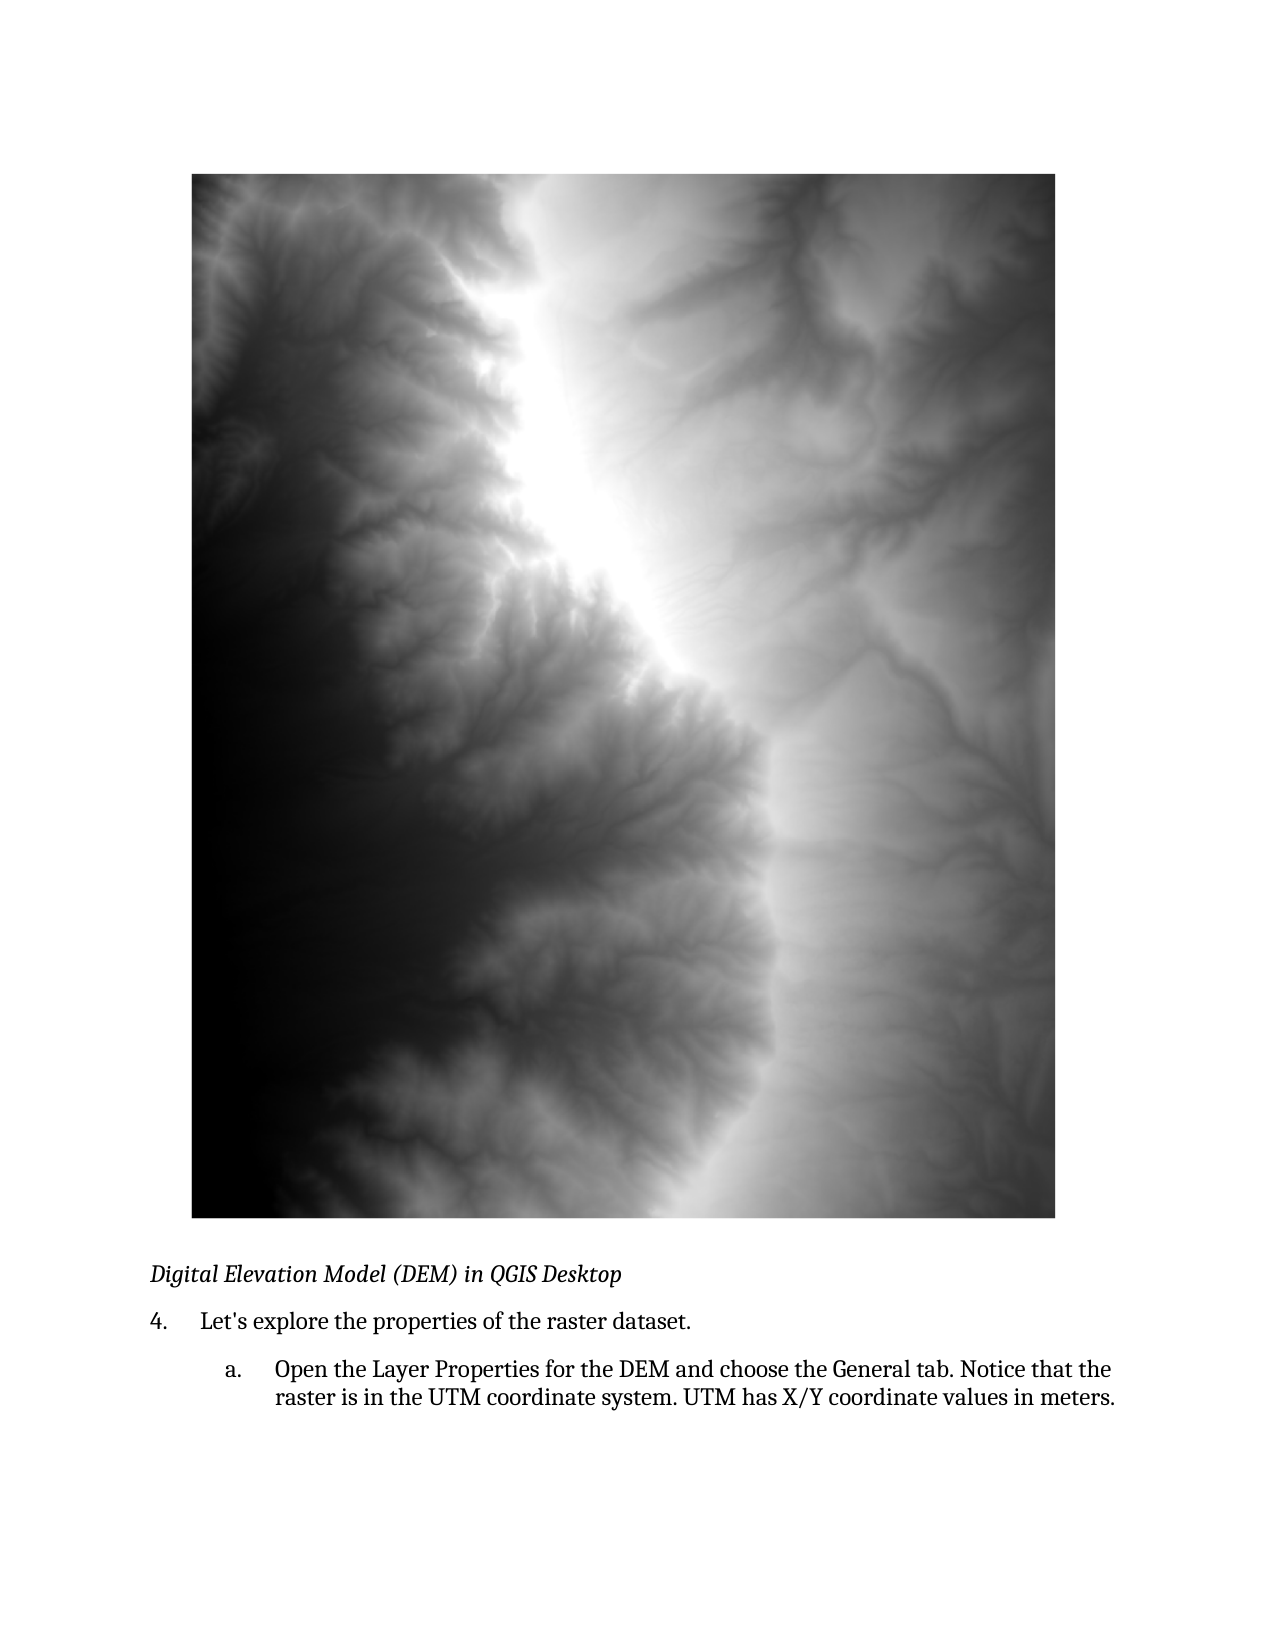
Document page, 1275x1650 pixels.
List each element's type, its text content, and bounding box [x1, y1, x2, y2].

picture [168, 150, 1062, 1241]
text Digital Elevation Model (DEM) in QGIS Desktop [150, 1259, 1125, 1288]
list Let's explore the properties of the raster dataset. [150, 1307, 1125, 1336]
list Open the Layer Properties for the DEM and choose the General tab. Notice that the raster is in the UTM coordinate system. UTM has X/Y coordinate values in meters. [225, 1354, 1125, 1412]
